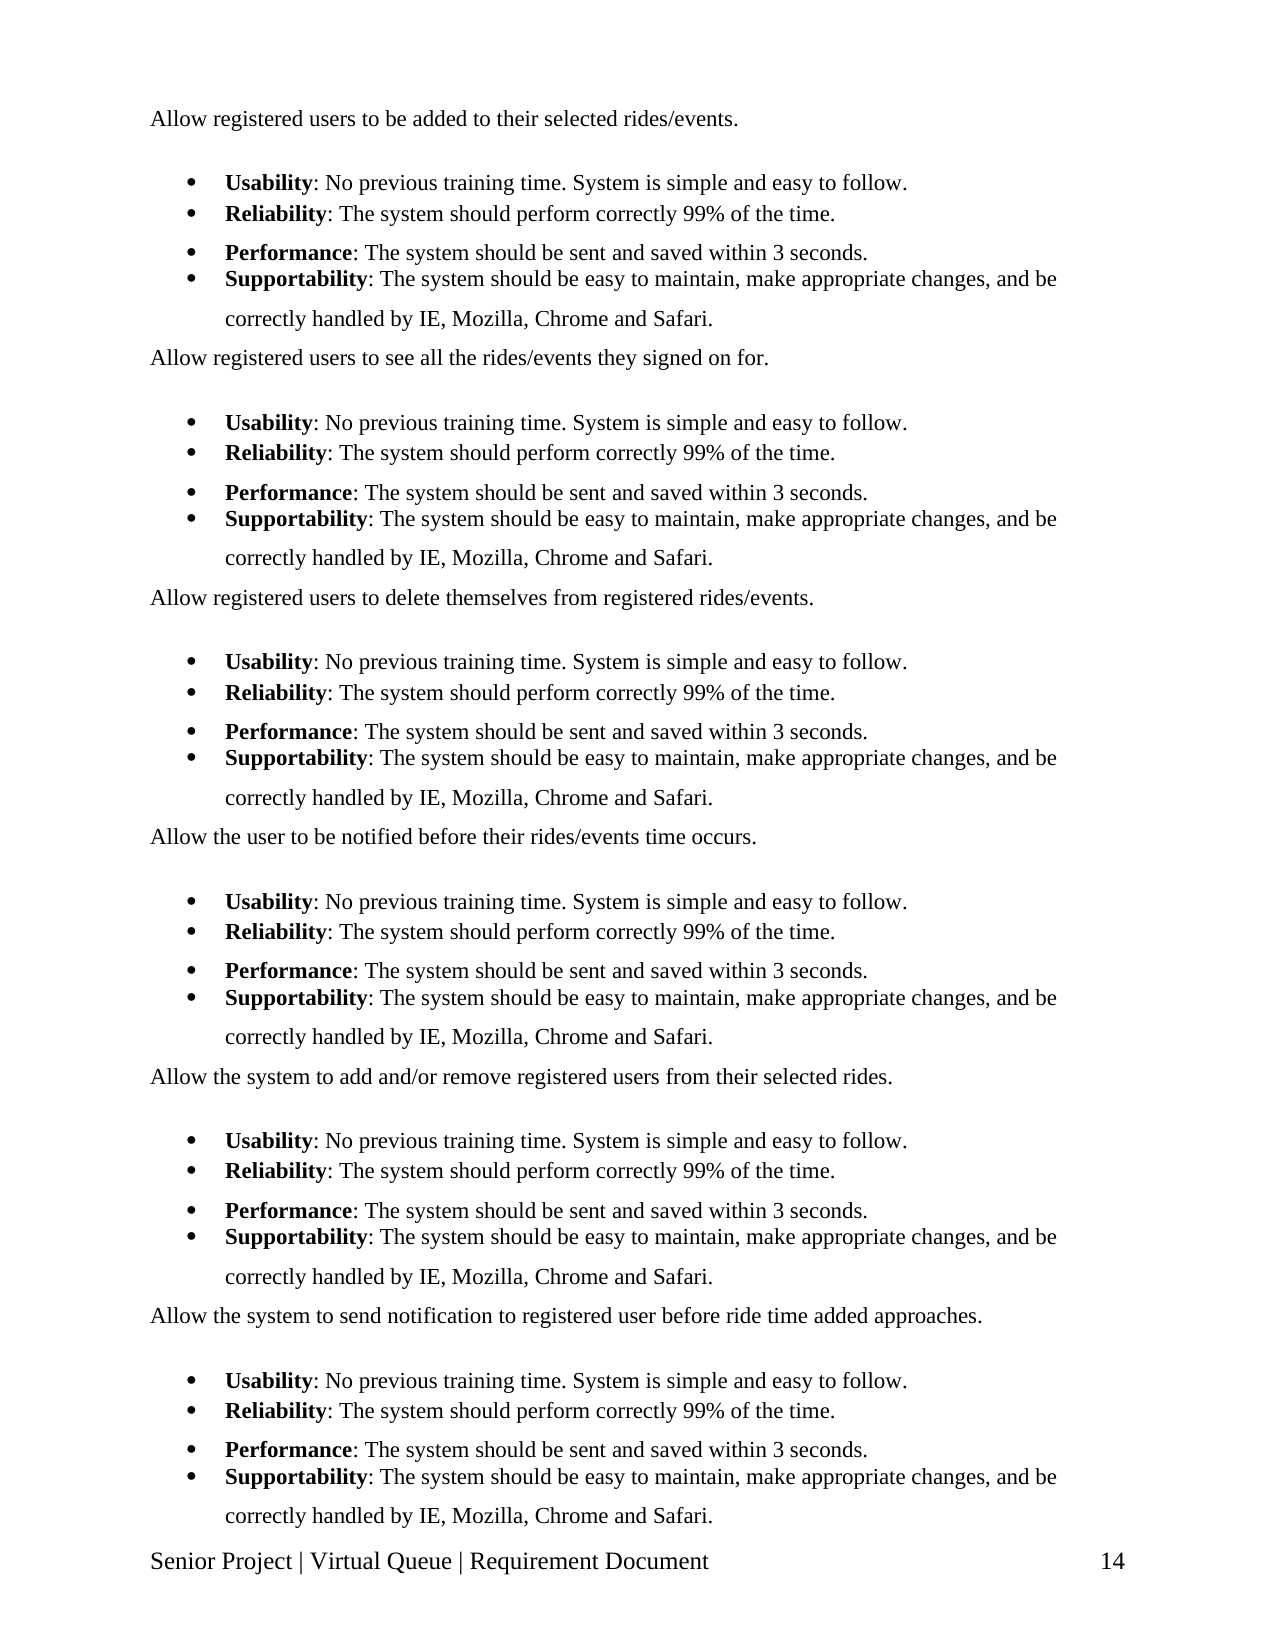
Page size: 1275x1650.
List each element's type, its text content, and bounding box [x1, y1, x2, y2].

list Reliability: The system should perform correctly 99% of the time. [187, 679, 1125, 705]
list Reliability: The system should perform correctly 99% of the time. [187, 1158, 1125, 1184]
list Reliability: The system should perform correctly 99% of the time. [187, 200, 1125, 226]
list Usability: No previous training time. System is simple and easy to follow. [187, 409, 1125, 435]
text Allow the system to add and/or remove registered users from their selected rides. [150, 1063, 1125, 1089]
text Allow the user to be notified before their rides/events time occurs. [150, 823, 1125, 850]
list Usability: No previous training time. System is simple and easy to follow. [187, 888, 1125, 914]
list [187, 1437, 1125, 1463]
list Usability: No previous training time. System is simple and easy to follow. [187, 1367, 1125, 1393]
list Performance: The system should be sent and saved within 3 seconds. [187, 1197, 1125, 1223]
list Supportability: The system should be easy to maintain, make appropriate changes, and be correctly handled by IE, Mozilla, Chrome and Safari. [187, 505, 1125, 571]
list Supportability: The system should be easy to maintain, make appropriate changes, and be correctly handled by IE, Mozilla, Chrome and Safari. [187, 744, 1125, 810]
list Usability: No previous training time. System is simple and easy to follow. [187, 648, 1125, 675]
list Supportability: The system should be easy to maintain, make appropriate changes, and be correctly handled by IE, Mozilla, Chrome and Safari. [187, 1463, 1125, 1529]
list Reliability: The system should perform correctly 99% of the time. [187, 1397, 1125, 1423]
list Performance: The system should be sent and saved within 3 seconds. [187, 958, 1125, 984]
list Reliability: The system should perform correctly 99% of the time. [187, 918, 1125, 944]
text Allow registered users to see all the rides/events they signed on for. [150, 344, 1125, 371]
text Allow the system to send notification to registered user before ride time added approaches. [150, 1302, 1125, 1329]
list Reliability: The system should perform correctly 99% of the time. [187, 439, 1125, 466]
list Usability: No previous training time. System is simple and easy to follow. [187, 169, 1125, 196]
list Supportability: The system should be easy to maintain, make appropriate changes, and be correctly handled by IE, Mozilla, Chrome and Safari. [187, 1223, 1125, 1289]
text Allow registered users to delete themselves from registered rides/events. [150, 584, 1125, 610]
list Supportability: The system should be easy to maintain, make appropriate changes, and be correctly handled by IE, Mozilla, Chrome and Safari. [187, 984, 1125, 1050]
list Usability: No previous training time. System is simple and easy to follow. [187, 1127, 1125, 1154]
text Allow registered users to be added to their selected rides/events. [150, 105, 1125, 131]
list Supportability: The system should be easy to maintain, make appropriate changes, and be correctly handled by IE, Mozilla, Chrome and Safari. [187, 266, 1125, 331]
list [187, 239, 1125, 266]
list Performance: The system should be sent and saved within 3 seconds. [187, 718, 1125, 744]
list Performance: The system should be sent and saved within 3 seconds. [187, 479, 1125, 505]
